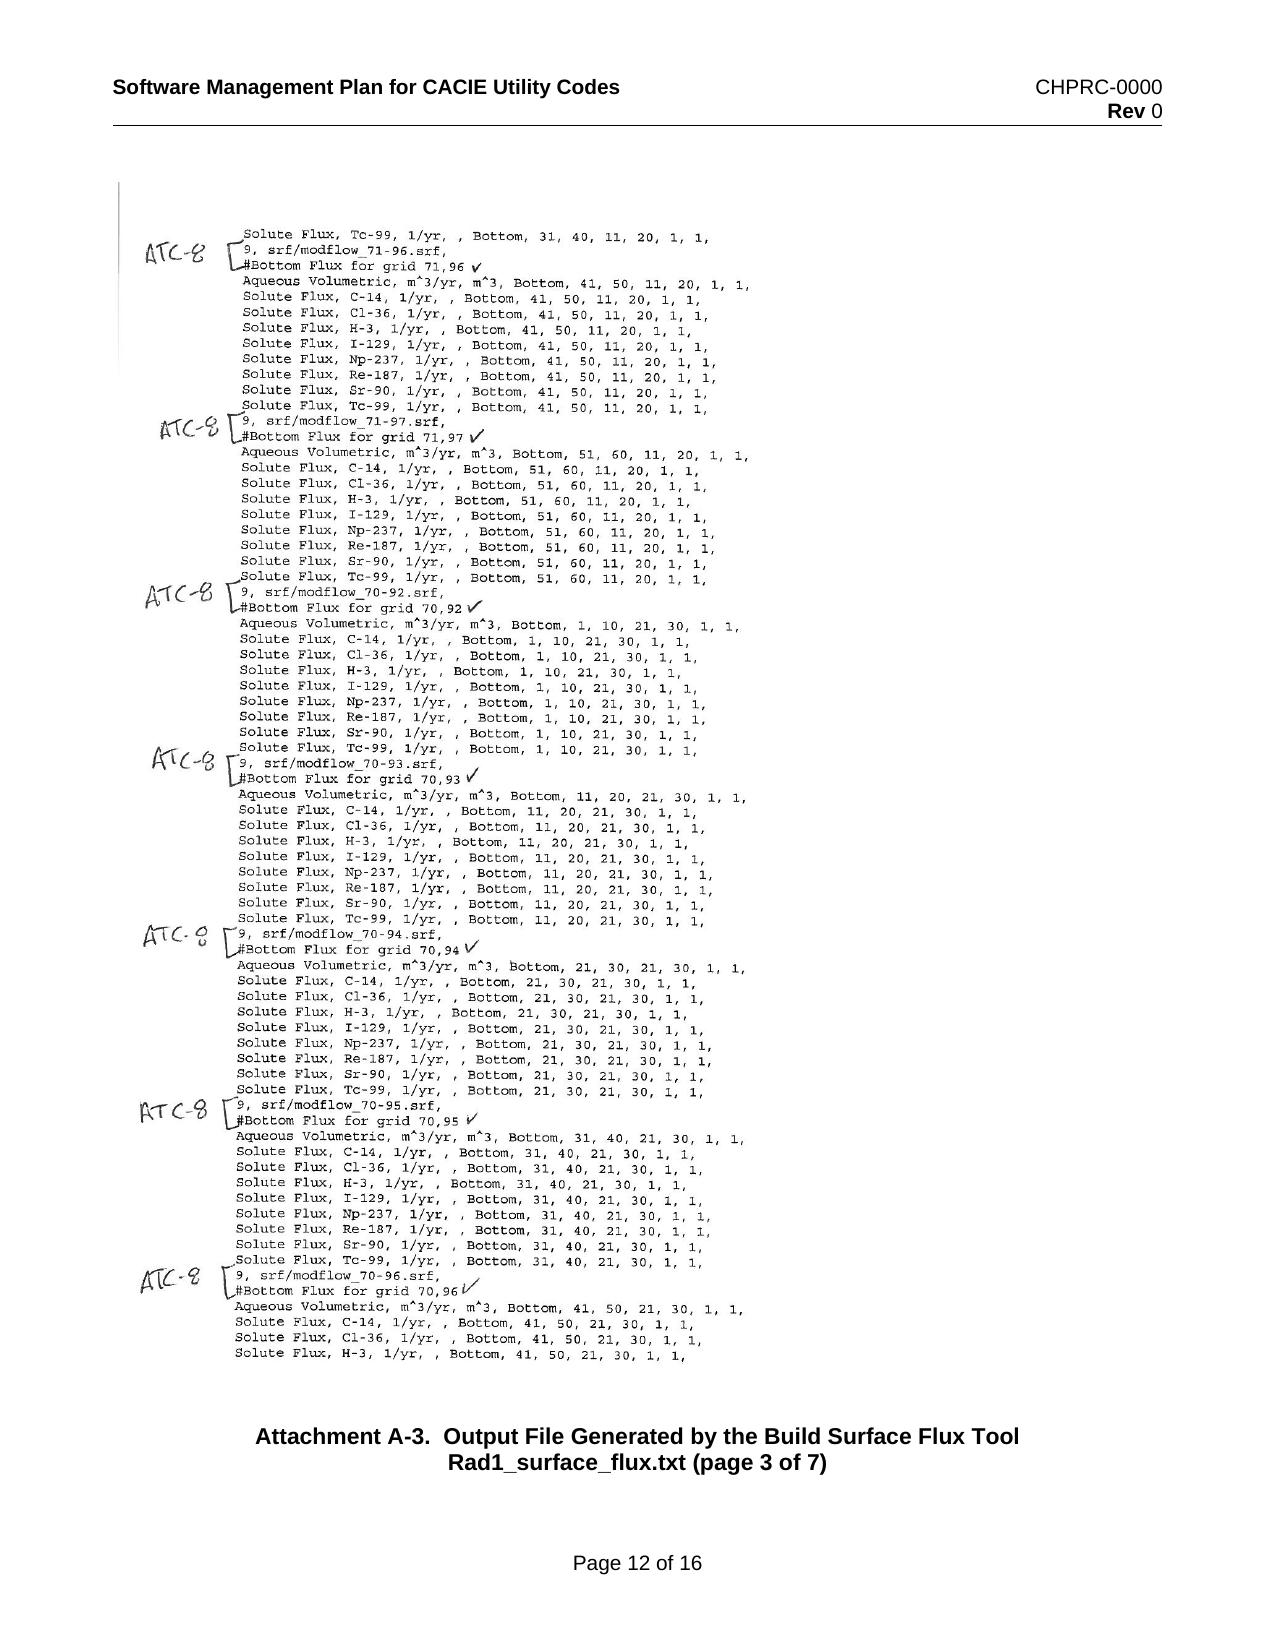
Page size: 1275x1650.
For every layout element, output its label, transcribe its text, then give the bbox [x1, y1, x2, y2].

text Attachment A-3. Output File Generated by the Build Surface Flux Tool Rad1_surface_flux.txt (page 3 of 7) [112, 1423, 1162, 1476]
